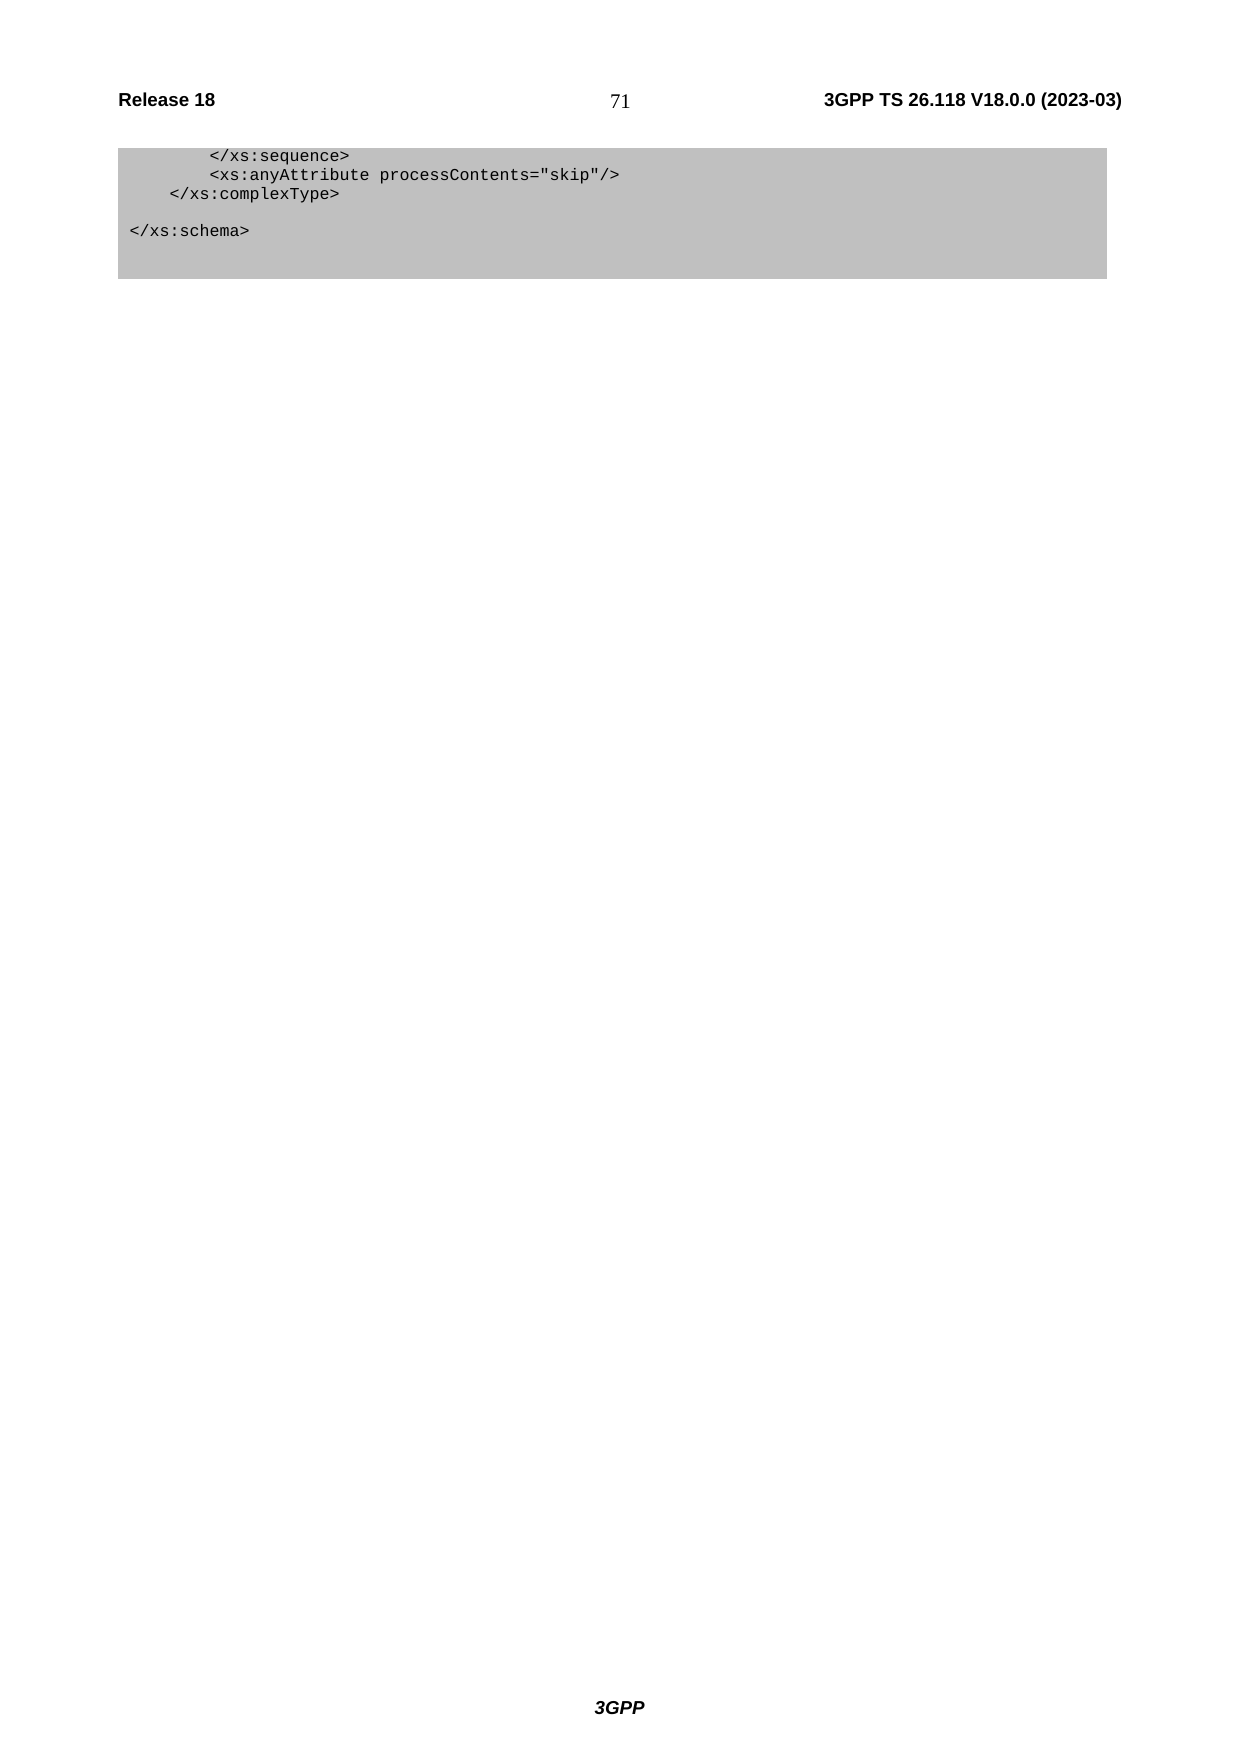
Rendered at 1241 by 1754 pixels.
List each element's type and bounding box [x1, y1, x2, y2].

table_cell [118, 261, 1107, 279]
table_header [118, 148, 1107, 261]
